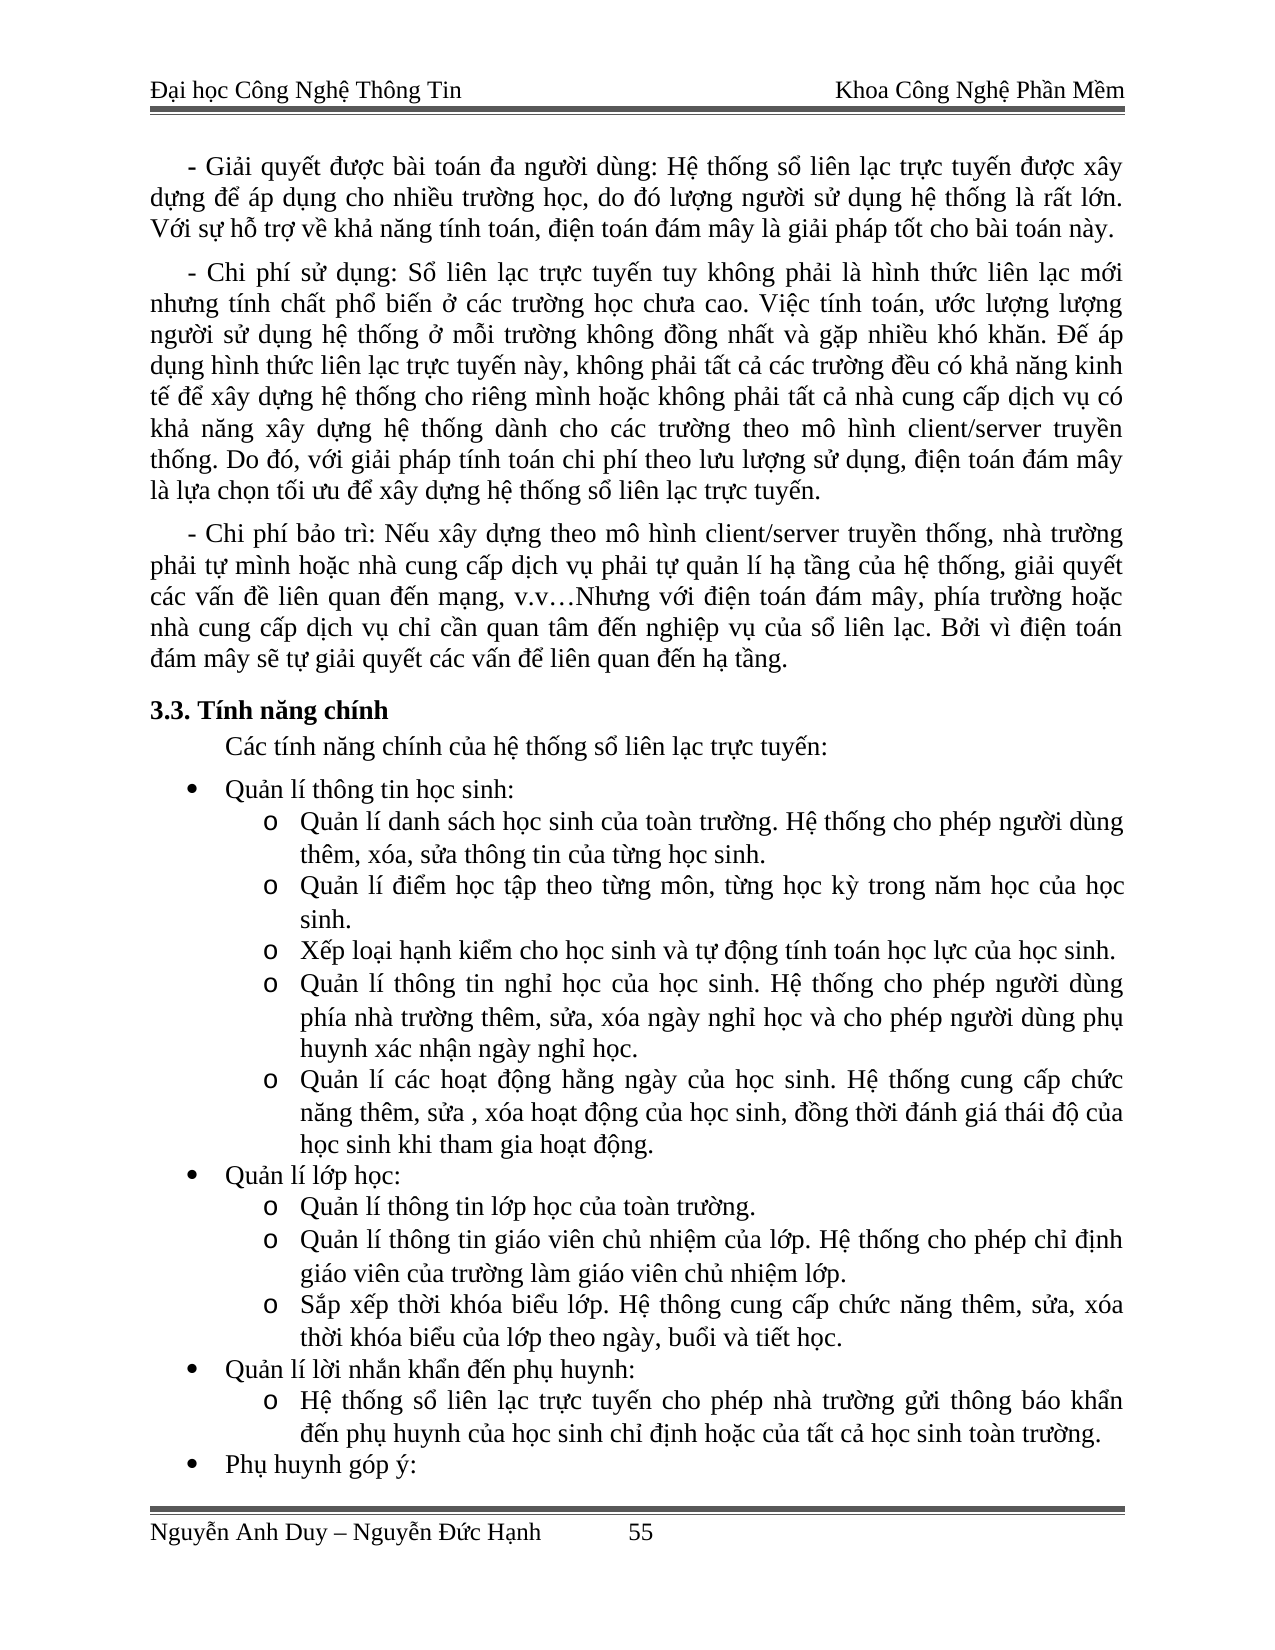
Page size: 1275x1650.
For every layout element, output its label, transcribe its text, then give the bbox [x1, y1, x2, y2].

list Sắp xếp thời khóa biểu lớp. Hệ thông cung cấp chức năng thêm, sửa, xóa thời khóa biểu của lớp theo ngày, buổi và tiết học. [262, 1288, 1125, 1353]
text - Giải quyết được bài toán đa người dùng: Hệ thống sổ liên lạc trực tuyến được xây dựng để áp dụng cho nhiều trường học, do đó lượng người sử dụng hệ thống là rất lớn. Với sự hỗ trợ về khả năng tính toán, điện toán đám mây là giải pháp tốt cho bài toán này. [150, 150, 1125, 243]
text - Chi phí sử dụng: Sổ liên lạc trực tuyến tuy không phải là hình thức liên lạc mới nhưng tính chất phổ biến ở các trường học chưa cao. Việc tính toán, ước lượng lượng người sử dụng hệ thống ở mỗi trường không đồng nhất và gặp nhiều khó khăn. Đế áp dụng hình thức liên lạc trực tuyến này, không phải tất cả các trường đều có khả năng kinh tế để xây dựng hệ thống cho riêng mình hoặc không phải tất cả nhà cung cấp dịch vụ có khả năng xây dựng hệ thống dành cho các trường theo mô hình client/server truyền thống. Do đó, với giải pháp tính toán chi phí theo lưu lượng sử dụng, điện toán đám mây là lựa chọn tối ưu để xây dựng hệ thống sổ liên lạc trực tuyến. [150, 256, 1125, 505]
text Các tính năng chính của hệ thống sổ liên lạc trực tuyến: [150, 730, 1125, 761]
list Phụ huynh góp ý: [187, 1448, 1125, 1480]
list Quản lí lời nhắn khẩn đến phụ huynh: [187, 1353, 1125, 1384]
list Xếp loại hạnh kiểm cho học sinh và tự động tính toán học lực của học sinh. [262, 934, 1125, 967]
list Quản lí điểm học tập theo từng môn, từng học kỳ trong năm học của học sinh. [262, 869, 1125, 934]
list Quản lí danh sách học sinh của toàn trường. Hệ thống cho phép người dùng thêm, xóa, sửa thông tin của từng học sinh. [262, 805, 1125, 869]
list Quản lí các hoạt động hằng ngày của học sinh. Hệ thống cung cấp chức năng thêm, sửa , xóa hoạt động của học sinh, đồng thời đánh giá thái độ của học sinh khi tham gia hoạt động. [262, 1063, 1125, 1159]
list Quản lí lớp học: [187, 1159, 1125, 1190]
list Quản lí thông tin học sinh: [187, 773, 1125, 805]
text - Chi phí bảo trì: Nếu xây dựng theo mô hình client/server truyền thống, nhà trường phải tự mình hoặc nhà cung cấp dịch vụ phải tự quản lí hạ tầng của hệ thống, giải quyết các vấn đề liên quan đến mạng, v.v…Nhưng với điện toán đám mây, phía trường hoặc nhà cung cấp dịch vụ chỉ cần quan tâm đến nghiệp vụ của sổ liên lạc. Bởi vì điện toán đám mây sẽ tự giải quyết các vấn để liên quan đến hạ tầng. [150, 518, 1125, 673]
list Quản lí thông tin giáo viên chủ nhiệm của lớp. Hệ thống cho phép chỉ định giáo viên của trường làm giáo viên chủ nhiệm lớp. [262, 1223, 1125, 1288]
subtitle 3.3. Tính năng chính [150, 694, 1125, 725]
list Quản lí thông tin lớp học của toàn trường. [262, 1190, 1125, 1223]
list Quản lí thông tin nghỉ học của học sinh. Hệ thống cho phép người dùng phía nhà trường thêm, sửa, xóa ngày nghỉ học và cho phép người dùng phụ huynh xác nhận ngày nghỉ học. [262, 967, 1125, 1063]
list Hệ thống sổ liên lạc trực tuyến cho phép nhà trường gửi thông báo khẩn đến phụ huynh của học sinh chỉ định hoặc của tất cả học sinh toàn trường. [262, 1384, 1125, 1448]
